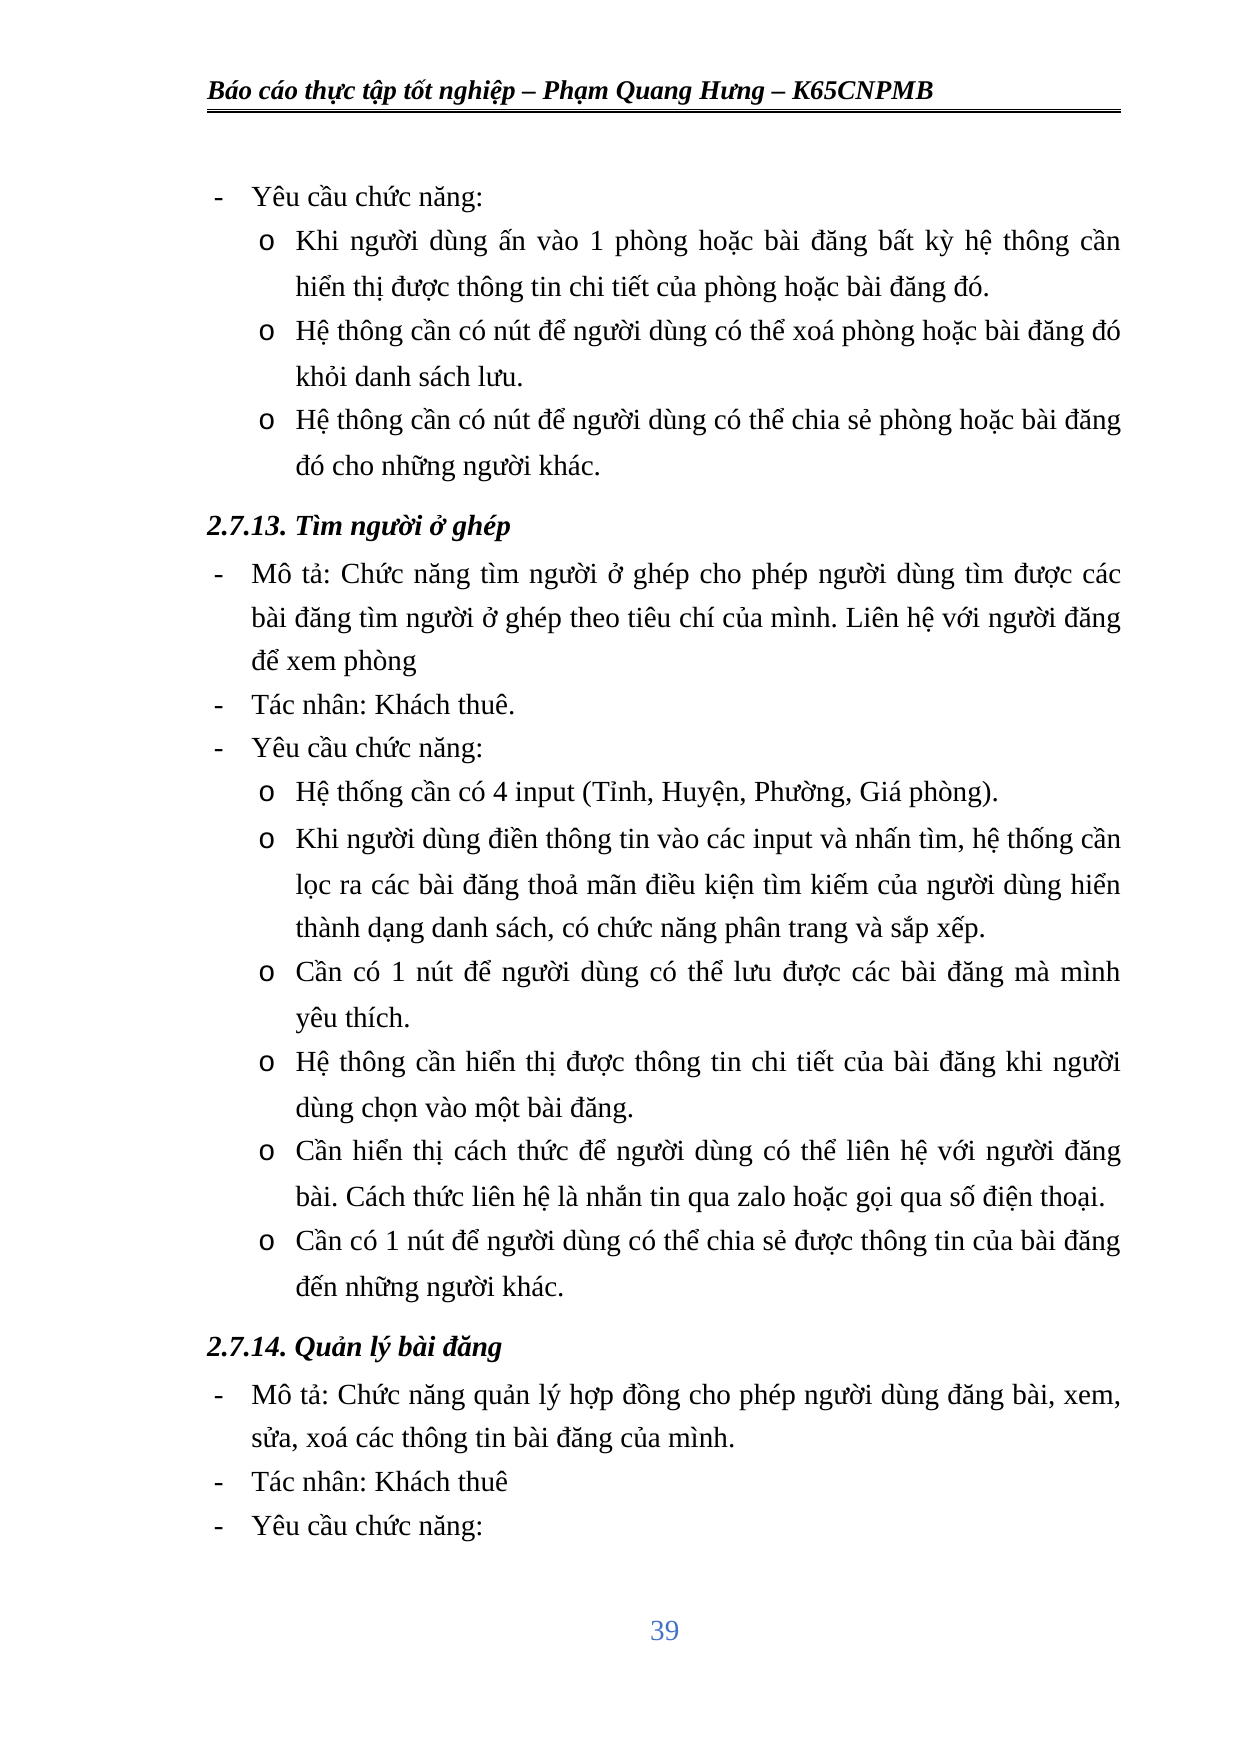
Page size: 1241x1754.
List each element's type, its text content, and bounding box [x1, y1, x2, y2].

list Yêu cầu chức năng: [214, 1508, 1122, 1541]
list Mô tả: Chức năng tìm người ở ghép cho phép người dùng tìm được các bài đăng tìm người ở ghép theo tiêu chí của mình. Liên hệ với người đăng để xem phòng [214, 556, 1122, 677]
list Cần hiển thị cách thức để người dùng có thể liên hệ với người đăng bài. Cách thức liên hệ là nhắn tin qua zalo hoặc gọi qua số điện thoại. [258, 1133, 1122, 1213]
list Tác nhân: Khách thuê [214, 1464, 1122, 1498]
list Yêu cầu chức năng: [214, 179, 1122, 213]
list Khi người dùng ấn vào 1 phòng hoặc bài đăng bất kỳ hệ thông cần hiển thị được thông tin chi tiết của phòng hoặc bài đăng đó. [258, 223, 1122, 303]
list Yêu cầu chức năng: [214, 731, 1122, 764]
list Khi người dùng điền thông tin vào các input và nhấn tìm, hệ thống cần lọc ra các bài đăng thoả mãn điều kiện tìm kiếm của người dùng hiển thành dạng danh sách, có chức năng phân trang và sắp xếp. [258, 821, 1122, 944]
list Cần có 1 nút để người dùng có thể chia sẻ được thông tin của bài đăng đến những người khác. [258, 1223, 1122, 1302]
list Mô tả: Chức năng quản lý hợp đồng cho phép người dùng đăng bài, xem, sửa, xoá các thông tin bài đăng của mình. [214, 1377, 1122, 1454]
list Hệ thông cần hiển thị được thông tin chi tiết của bài đăng khi người dùng chọn vào một bài đăng. [258, 1044, 1122, 1123]
list Hệ thông cần có nút để người dùng có thể chia sẻ phòng hoặc bài đăng đó cho những người khác. [258, 402, 1122, 482]
list Tác nhân: Khách thuê. [214, 687, 1122, 721]
subtitle 2.7.14. Quản lý bài đăng [207, 1329, 1122, 1363]
subtitle 2.7.13. Tìm người ở ghép [207, 508, 1122, 542]
list Cần có 1 nút để người dùng có thể lưu được các bài đăng mà mình yêu thích. [258, 954, 1122, 1034]
list Hệ thống cần có 4 input (Tỉnh, Huyện, Phường, Giá phòng). [258, 774, 1122, 810]
list Hệ thông cần có nút để người dùng có thể xoá phòng hoặc bài đăng đó khỏi danh sách lưu. [258, 313, 1122, 392]
